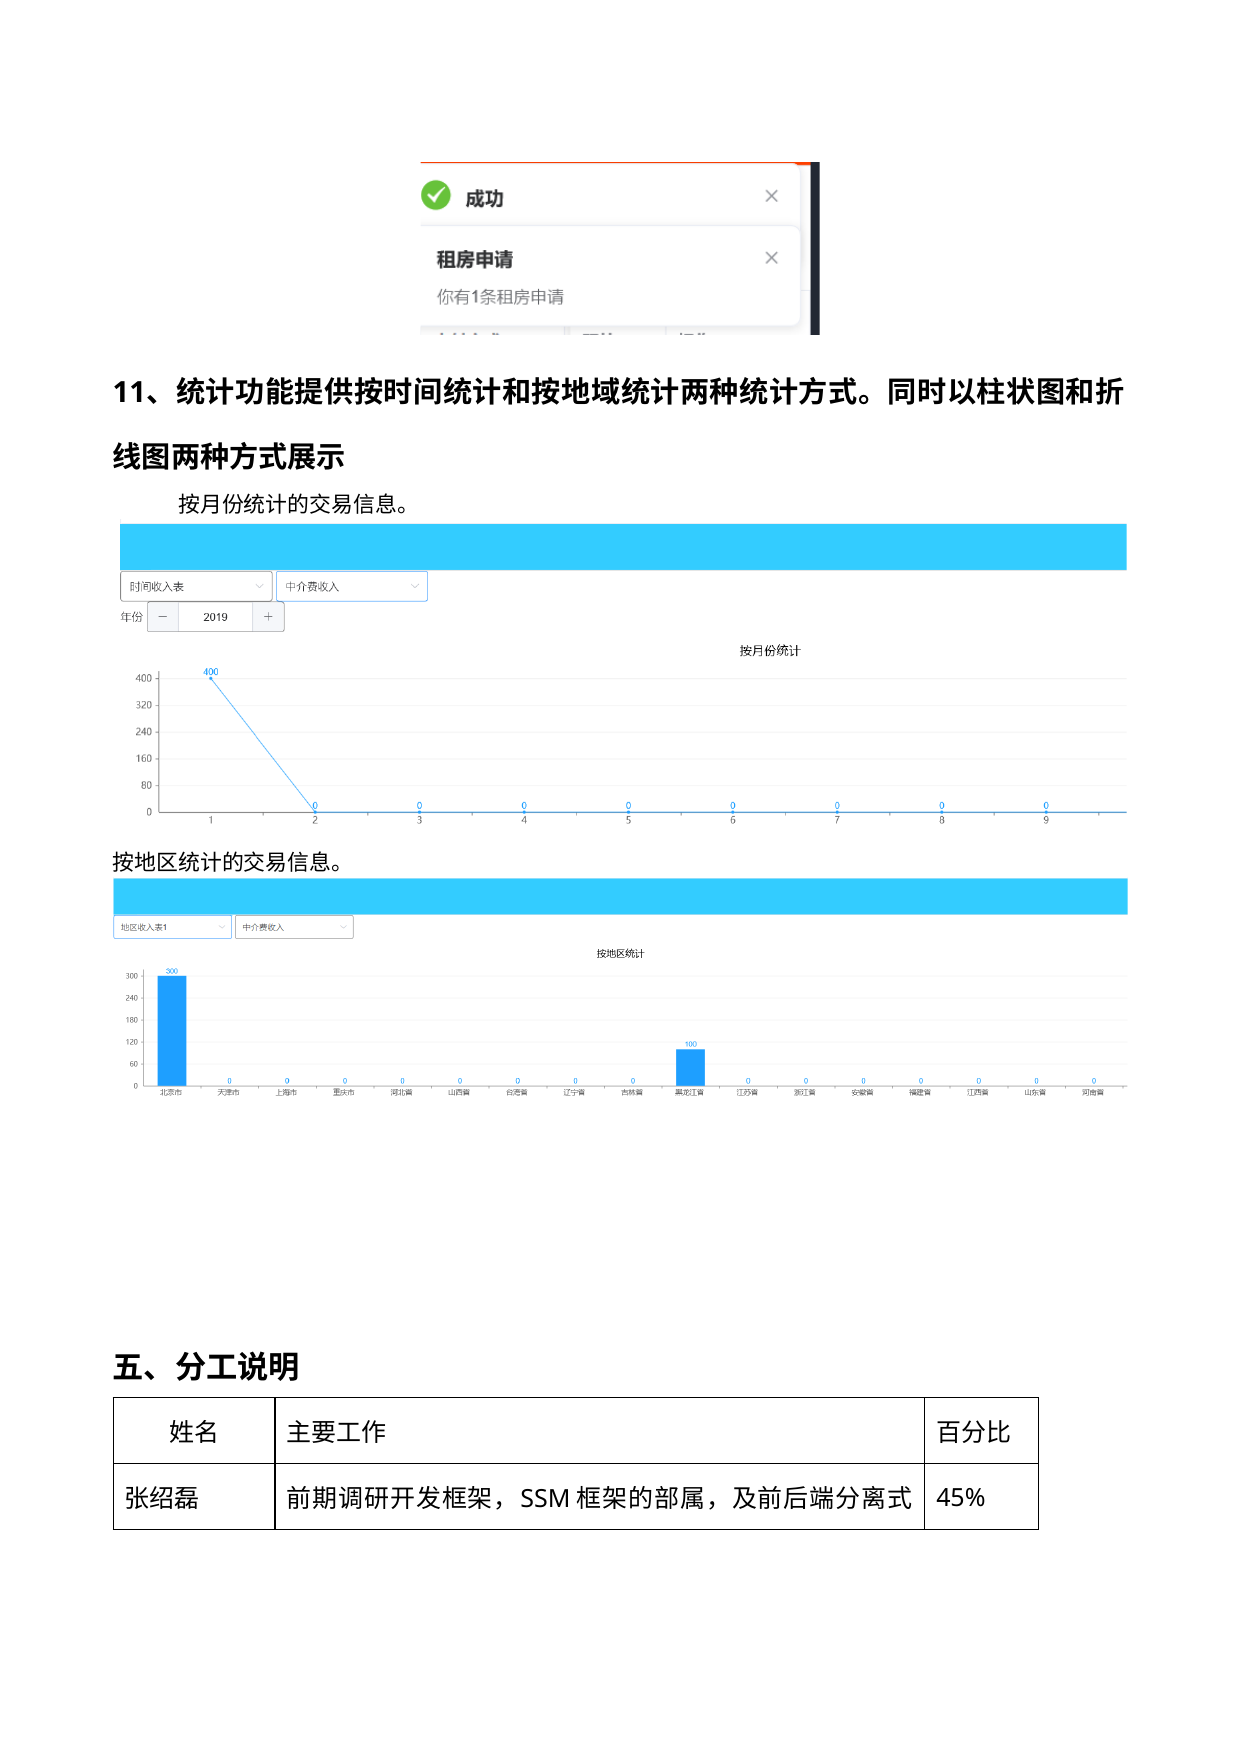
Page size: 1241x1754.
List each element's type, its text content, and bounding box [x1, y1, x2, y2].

picture [112, 877, 1128, 1105]
text 五、分工说明 [112, 1332, 1128, 1397]
table_cell 45% [925, 1464, 1038, 1529]
table_header 主要工作 [276, 1398, 924, 1463]
table_cell 张绍磊 [114, 1464, 274, 1529]
table_header 姓名 [114, 1398, 274, 1463]
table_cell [276, 1464, 924, 1529]
text 按月份统计的交易信息。 [112, 487, 1128, 519]
picture [112, 519, 1127, 838]
picture [420, 162, 820, 335]
table_header 百分比 [925, 1398, 1038, 1463]
text 按地区统计的交易信息。 [112, 844, 1128, 877]
text 11、统计功能提供按时间统计和按地域统计两种统计方式。同时以柱状图和折线图两种方式展示 [112, 357, 1128, 487]
